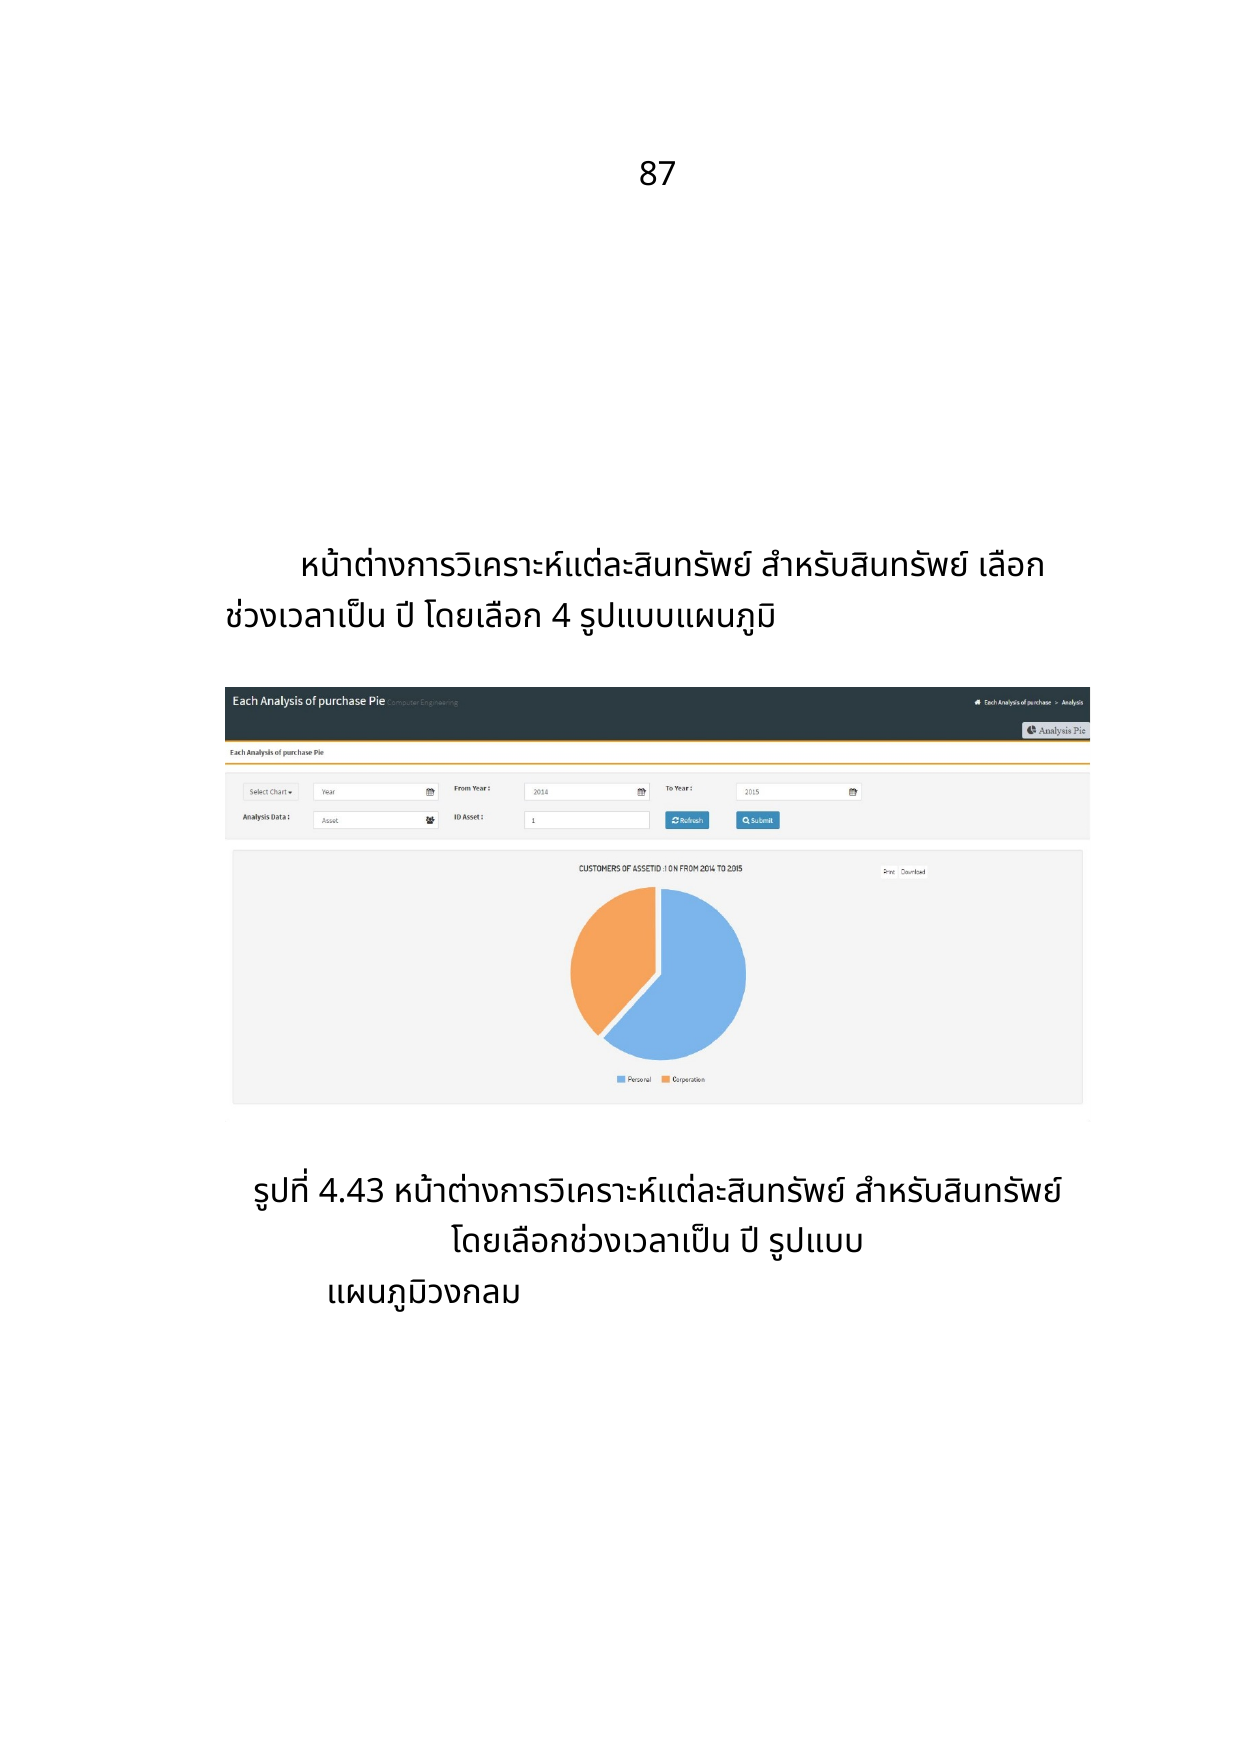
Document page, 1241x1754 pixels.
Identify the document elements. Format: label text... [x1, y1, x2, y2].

text แผนภูมิวงกลม [225, 1268, 1090, 1318]
text รูปที่ 4.43 หน้าต่างการวิเคราะห์แต่ละสินทรัพย์ สำหรับสินทรัพย์ โดยเลือกช่วงเวลาเป็น ปี รูปแบบ [225, 1167, 1090, 1268]
text หน้าต่างการวิเคราะห์แต่ละสินทรัพย์ สำหรับสินทรัพย์ เลือกช่วงเวลาเป็น ปี โดยเลือก 4 รูปแบบแผนภูมิ [225, 541, 1090, 642]
picture [225, 687, 1091, 1122]
